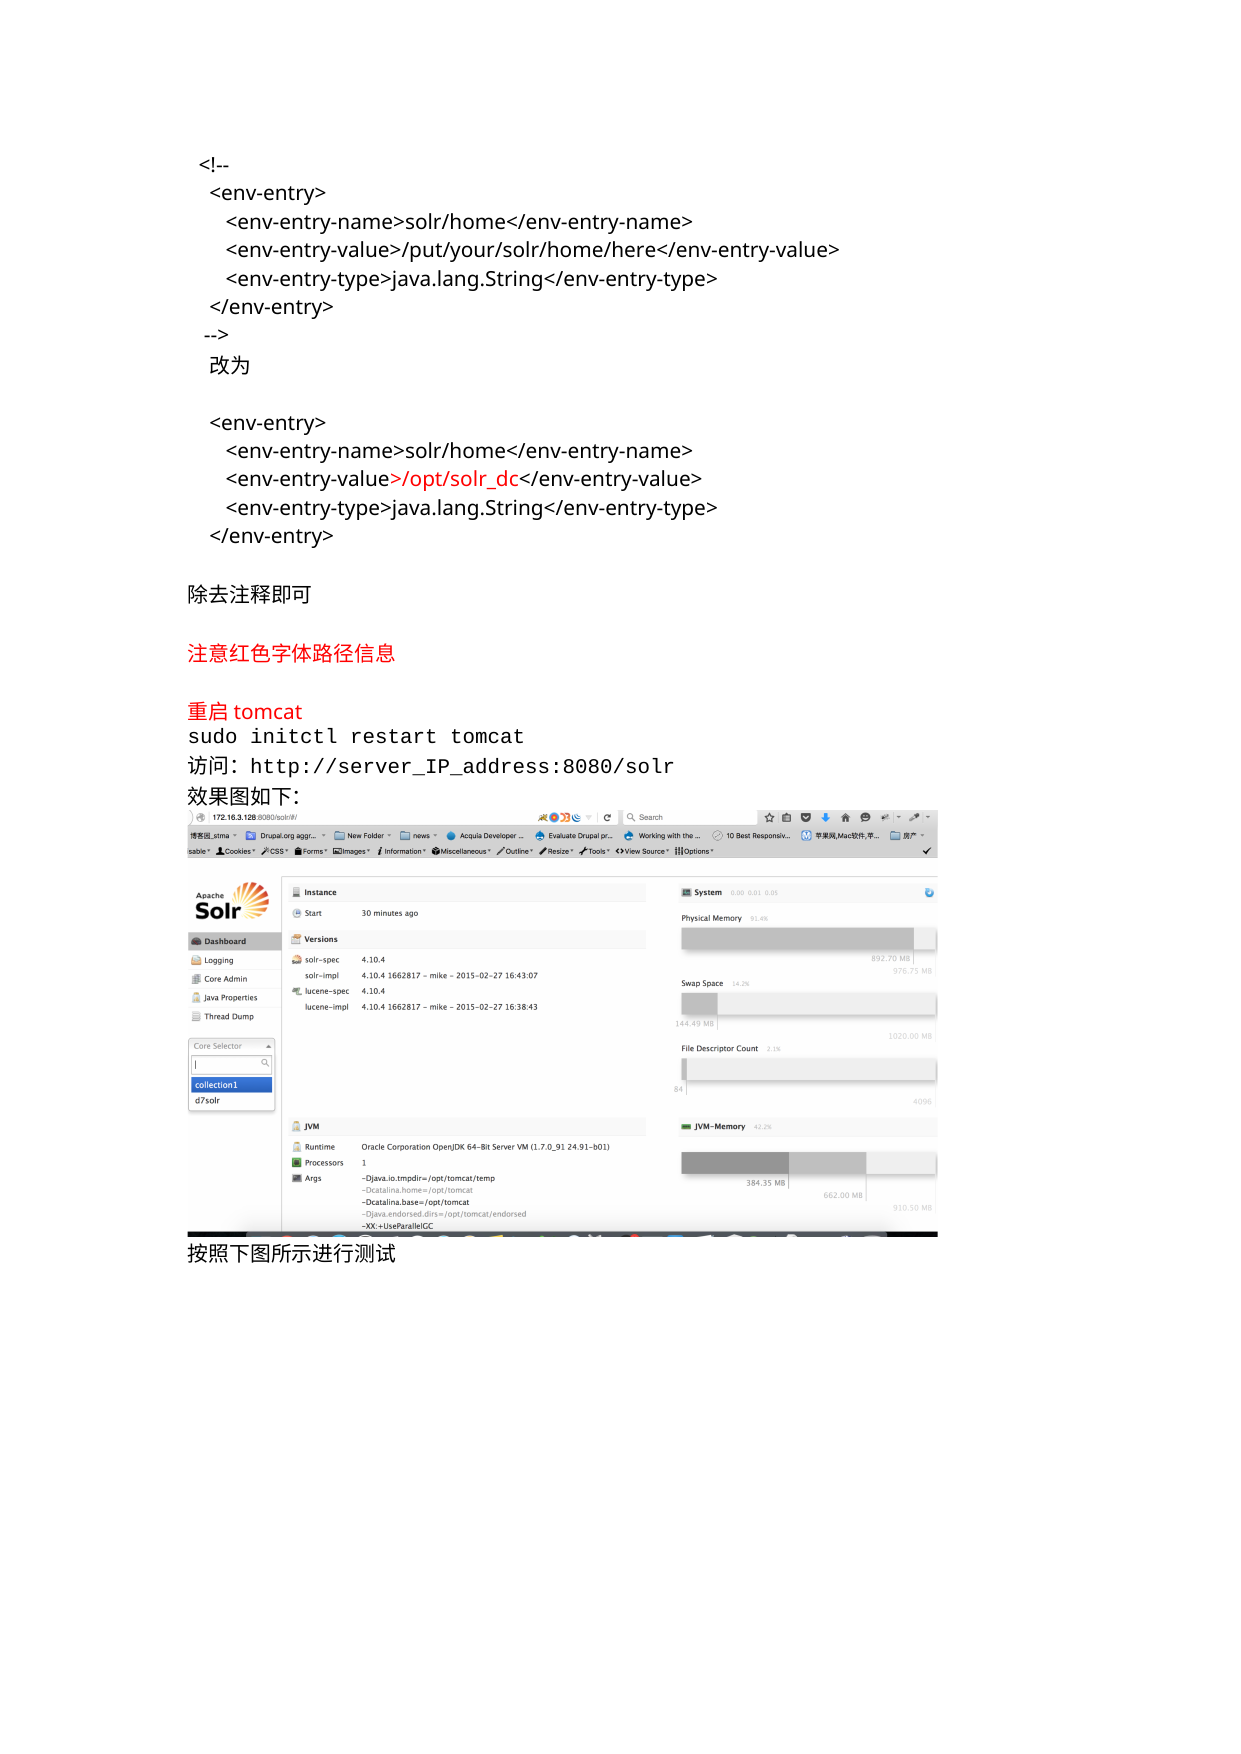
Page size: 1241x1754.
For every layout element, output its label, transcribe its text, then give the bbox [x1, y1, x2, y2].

text <env-entry-value>/opt/solr_dc</env-entry-value> [187, 464, 1053, 493]
text </env-entry> [187, 292, 1053, 321]
text <env-entry> [187, 178, 1053, 207]
text <env-entry-name>solr/home</env-entry-name> [187, 207, 1053, 235]
text --> [187, 321, 1053, 349]
picture [187, 810, 938, 1237]
text <env-entry-type>java.lang.String</env-entry-type> [187, 493, 1053, 521]
text sudo initctl restart tomcat [187, 726, 1053, 749]
text 除去注释即可 [187, 578, 1053, 608]
text 效果图如下： [187, 780, 1053, 810]
text <env-entry-value>/put/your/solr/home/here</env-entry-value> [187, 235, 1053, 264]
text <env-entry> [187, 408, 1053, 436]
text <env-entry-type>java.lang.String</env-entry-type> [187, 264, 1053, 292]
text <!-- [187, 150, 1053, 178]
text 按照下图所示进行测试 [187, 1237, 1053, 1267]
text 重启tomcat [187, 696, 1053, 726]
text 注意红色字体路径信息 [187, 637, 1053, 667]
text 访问：http://server_IP_address:8080/solr [187, 749, 1053, 780]
text 改为 [187, 349, 1053, 379]
text <env-entry-name>solr/home</env-entry-name> [187, 436, 1053, 464]
text </env-entry> [187, 521, 1053, 550]
